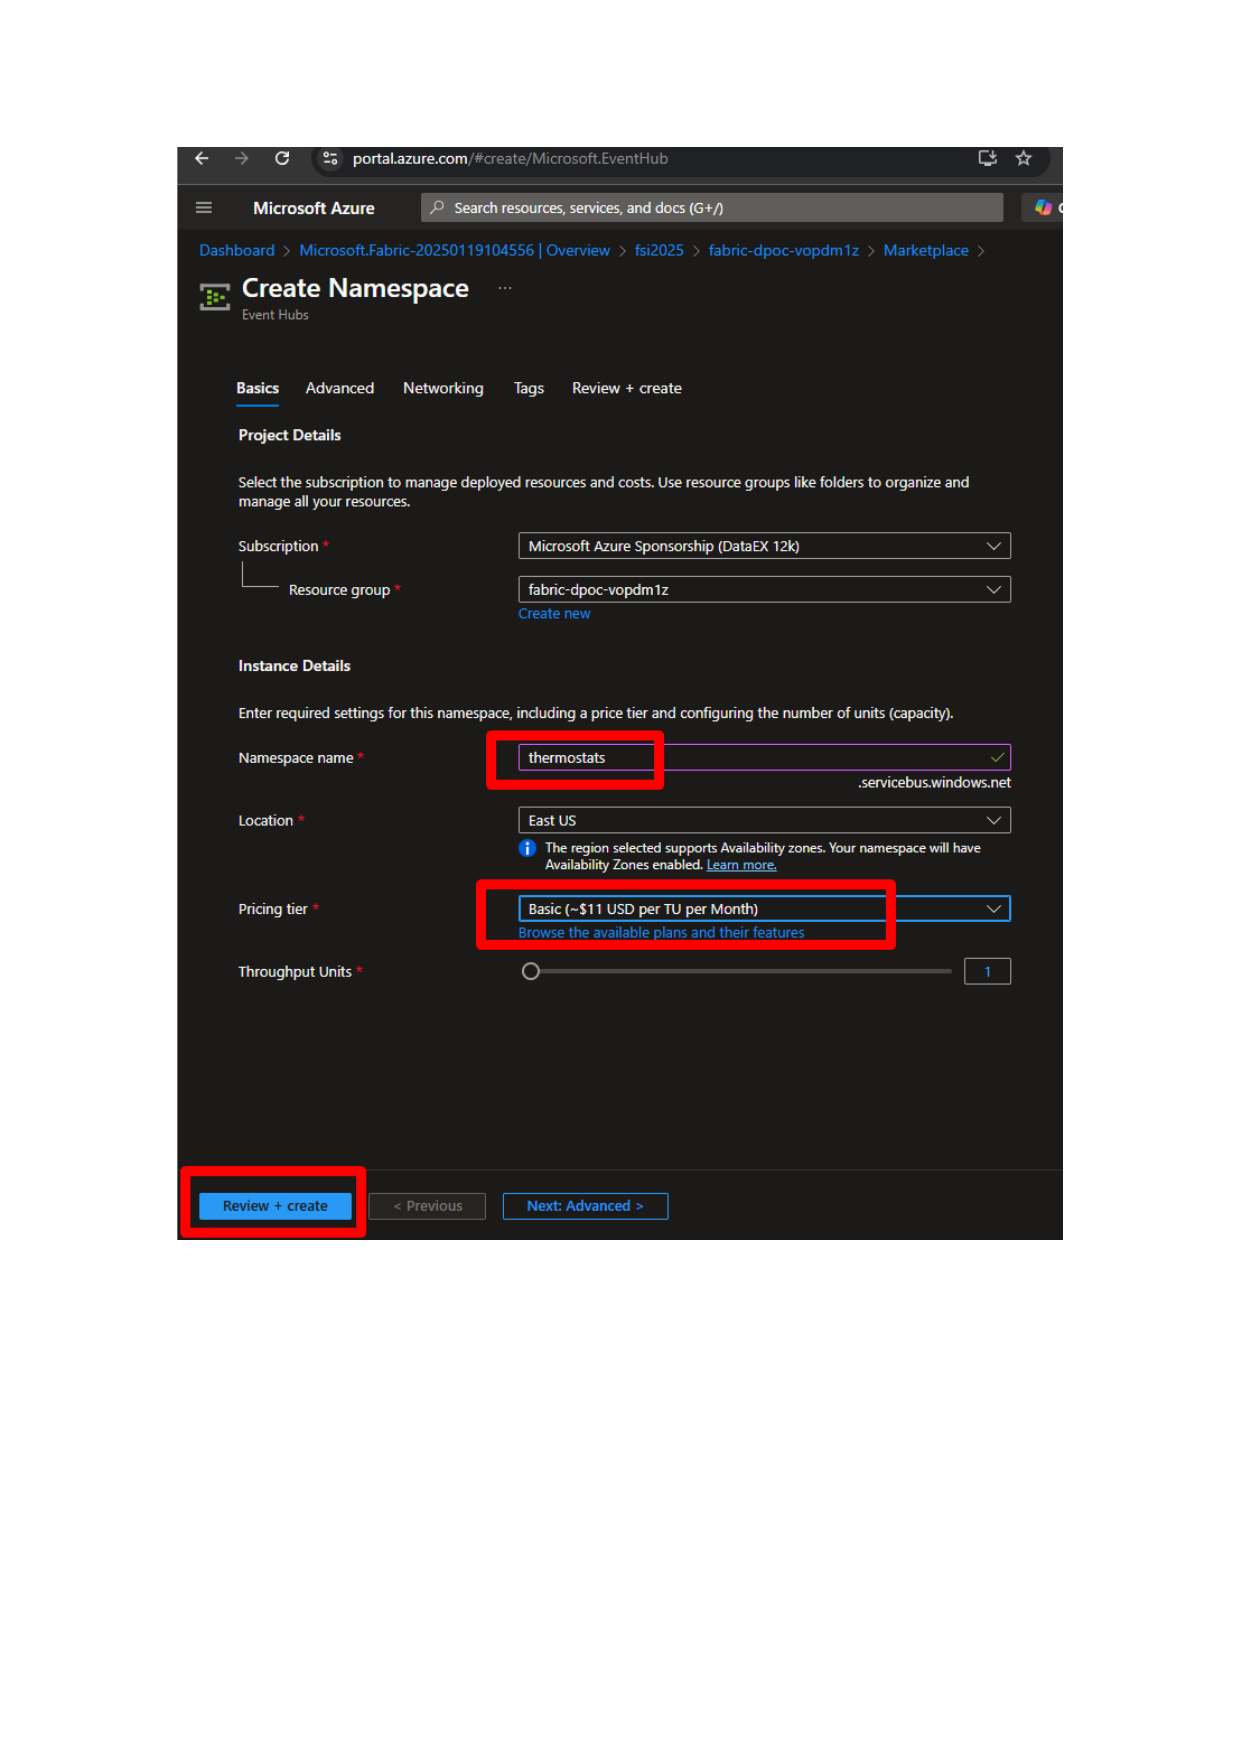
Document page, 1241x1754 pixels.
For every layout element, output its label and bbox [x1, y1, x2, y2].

picture [177, 147, 1063, 1240]
